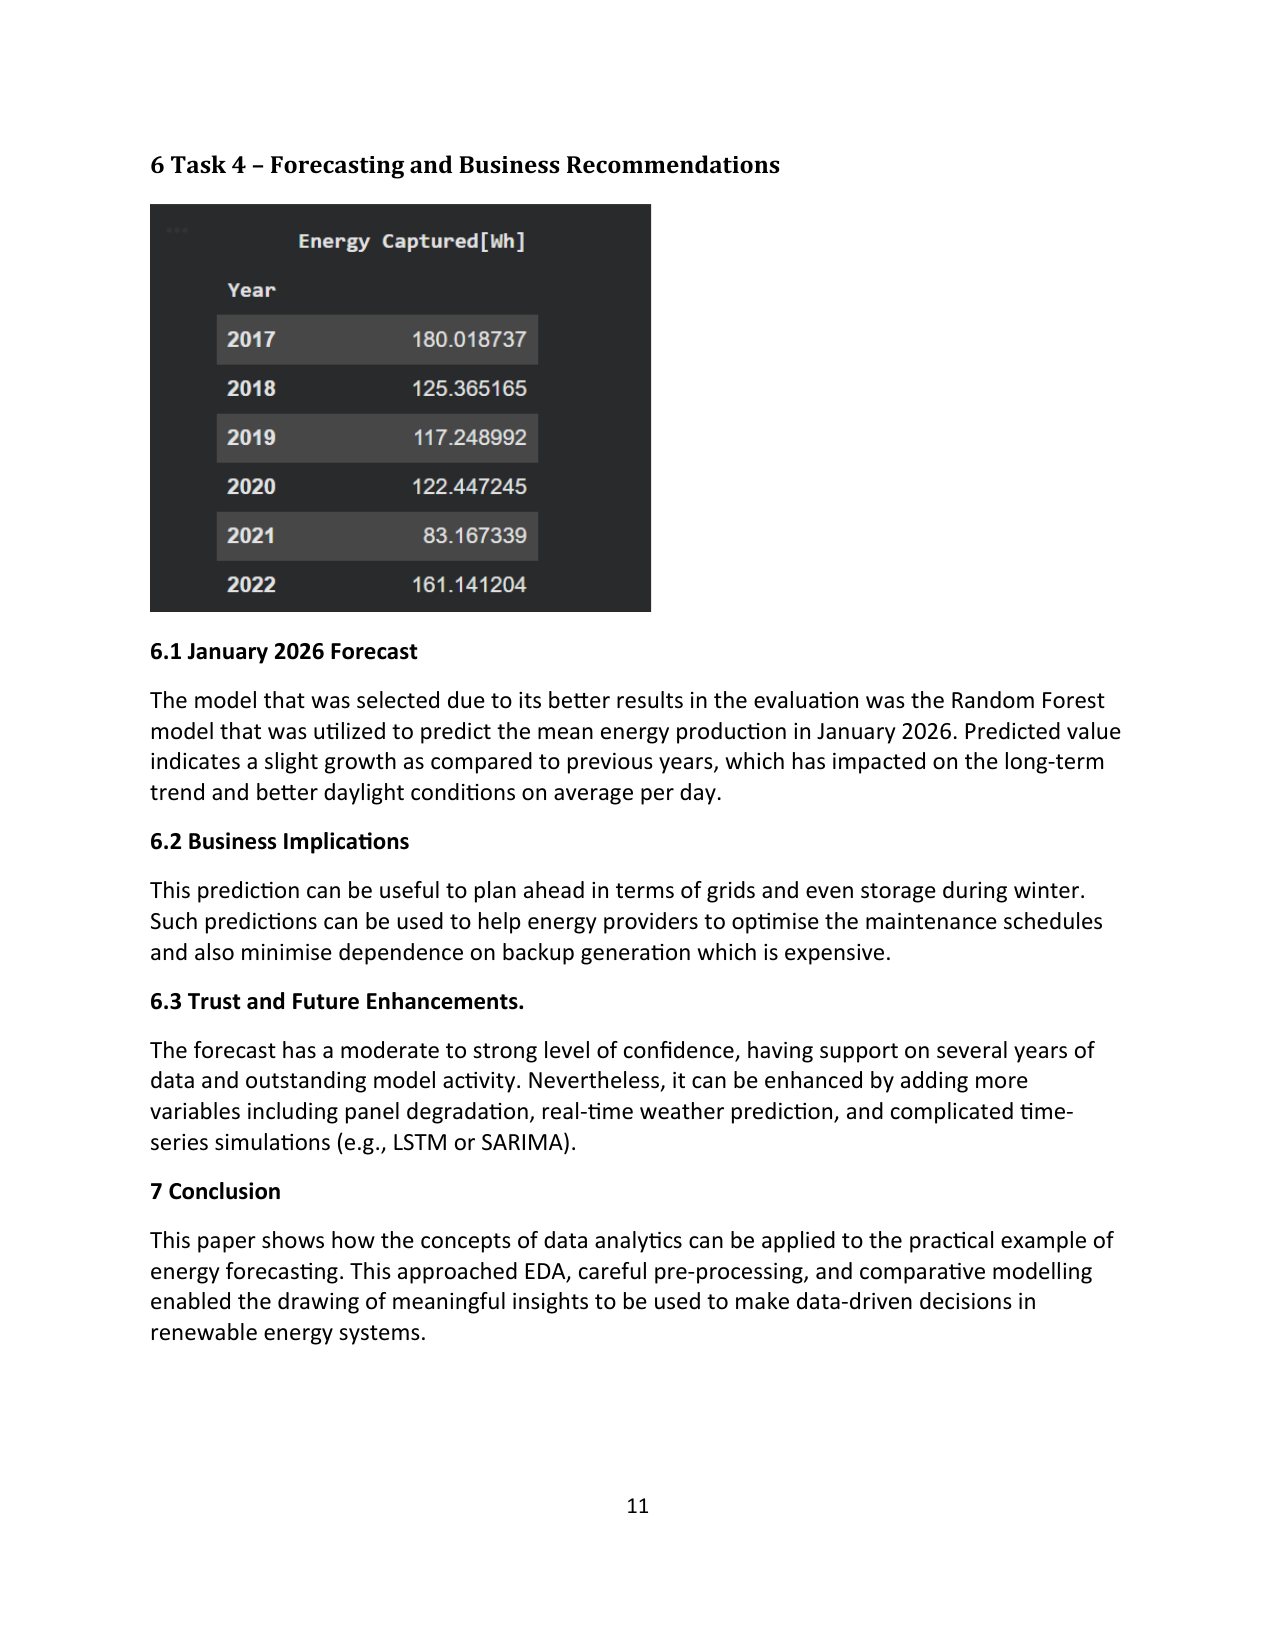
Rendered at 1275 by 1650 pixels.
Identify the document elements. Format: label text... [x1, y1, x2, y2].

picture [150, 204, 652, 612]
text This prediction can be useful to plan ahead in terms of grids and even storage during winter. Such predictions can be used to help energy providers to optimise the maintenance schedules and also minimise dependence on backup generation which is expensive. [150, 874, 1125, 966]
text 7 Conclusion [150, 1175, 1125, 1206]
text The forecast has a moderate to strong level of confidence, having support on several years of data and outstanding model activity. Nevertheless, it can be enhanced by adding more variables including panel degradation, real-time weather prediction, and complicated time-series simulations (e.g., LSTM or SARIMA). [150, 1034, 1125, 1156]
text 6.1 January 2026 Forecast [150, 635, 1125, 666]
text This paper shows how the concepts of data analytics can be applied to the practical example of energy forecasting. This approached EDA, careful pre-processing, and comparative modelling enabled the drawing of meaningful insights to be used to make data-driven decisions in renewable energy systems. [150, 1224, 1125, 1346]
text 6.2 Business Implications [150, 825, 1125, 856]
text 6 Task 4 – Forecasting and Business Recommendations [150, 150, 1125, 179]
text The model that was selected due to its better results in the evaluation was the Random Forest model that was utilized to predict the mean energy production in January 2026. Predicted value indicates a slight growth as compared to previous years, which has impacted on the long-term trend and better daylight conditions on average per day. [150, 684, 1125, 807]
text 6.3 Trust and Future Enhancements. [150, 985, 1125, 1015]
